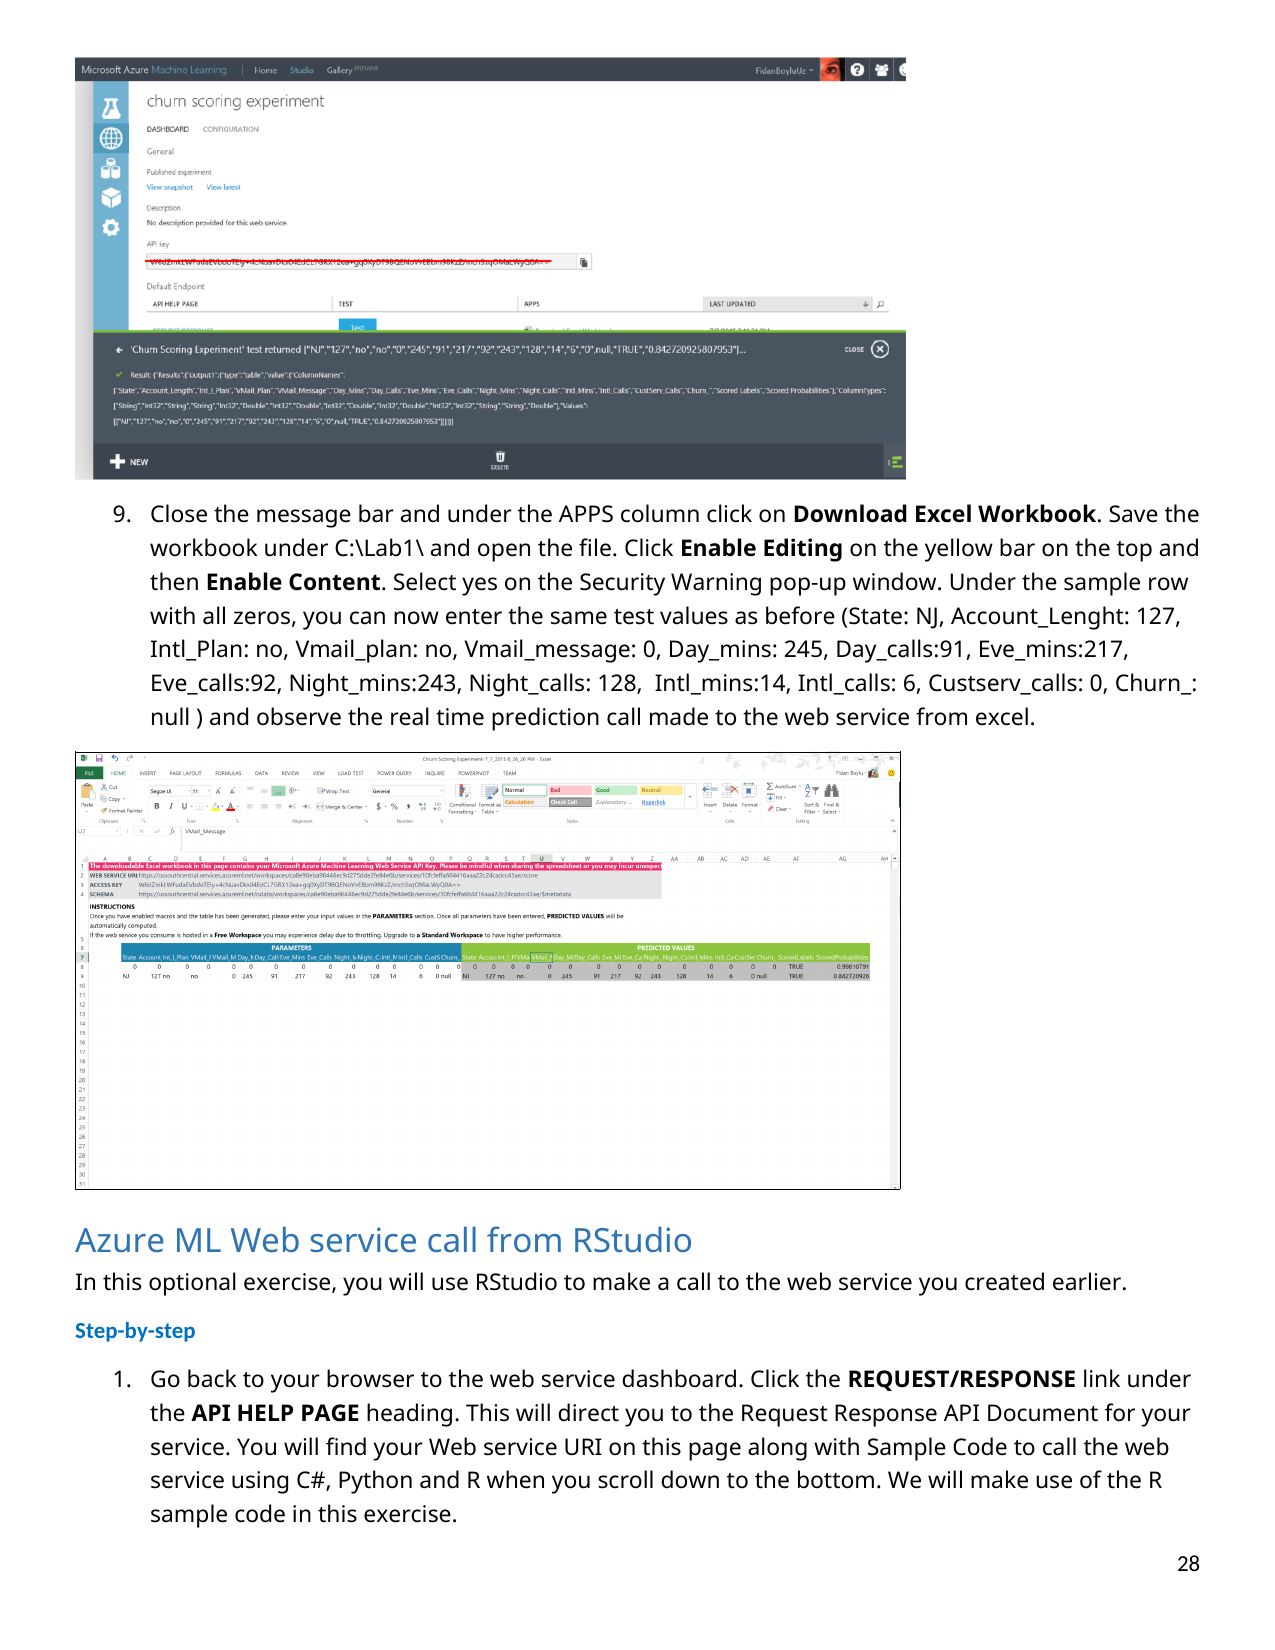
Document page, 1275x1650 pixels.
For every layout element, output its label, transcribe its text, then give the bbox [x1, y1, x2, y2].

picture [76, 753, 900, 1189]
text Step-by-step [75, 1316, 1200, 1344]
subtitle Azure ML Web service call from RStudio [75, 1217, 1200, 1262]
text In this optional exercise, you will use RStudio to make a call to the web service you created earlier. [75, 1266, 1200, 1297]
list Go back to your browser to the web service dashboard. Click the REQUEST/RESPONSE link under the API HELP PAGE heading. This will direct you to the Request Response API Document for your service. You will find your Web service URI on this page along with Sample Code to call the web service using C#, Python and R when you scroll down to the bottom. We will make use of the R sample code in this exercise. [112, 1363, 1200, 1529]
picture [75, 57, 907, 480]
list Close the message bar and under the APPS column click on Download Excel Workbook. Save the workbook under C:\Lab1\ and open the file. Click Enable Editing on the yellow bar on the top and then Enable Content. Select yes on the Security Warning pop-up window. Under the sample row with all zeros, you can now enter the same test values as before (State: NJ, Account_Lenght: 127, Intl_Plan: no, Vmail_plan: no, Vmail_message: 0, Day_mins: 245, Day_calls:91, Eve_mins:217, Eve_calls:92, Night_mins:243, Night_calls: 128, Intl_mins:14, Intl_calls: 6, Custserv_calls: 0, Churn_: null ) and observe the real time prediction call made to the web service from excel. [112, 498, 1200, 732]
